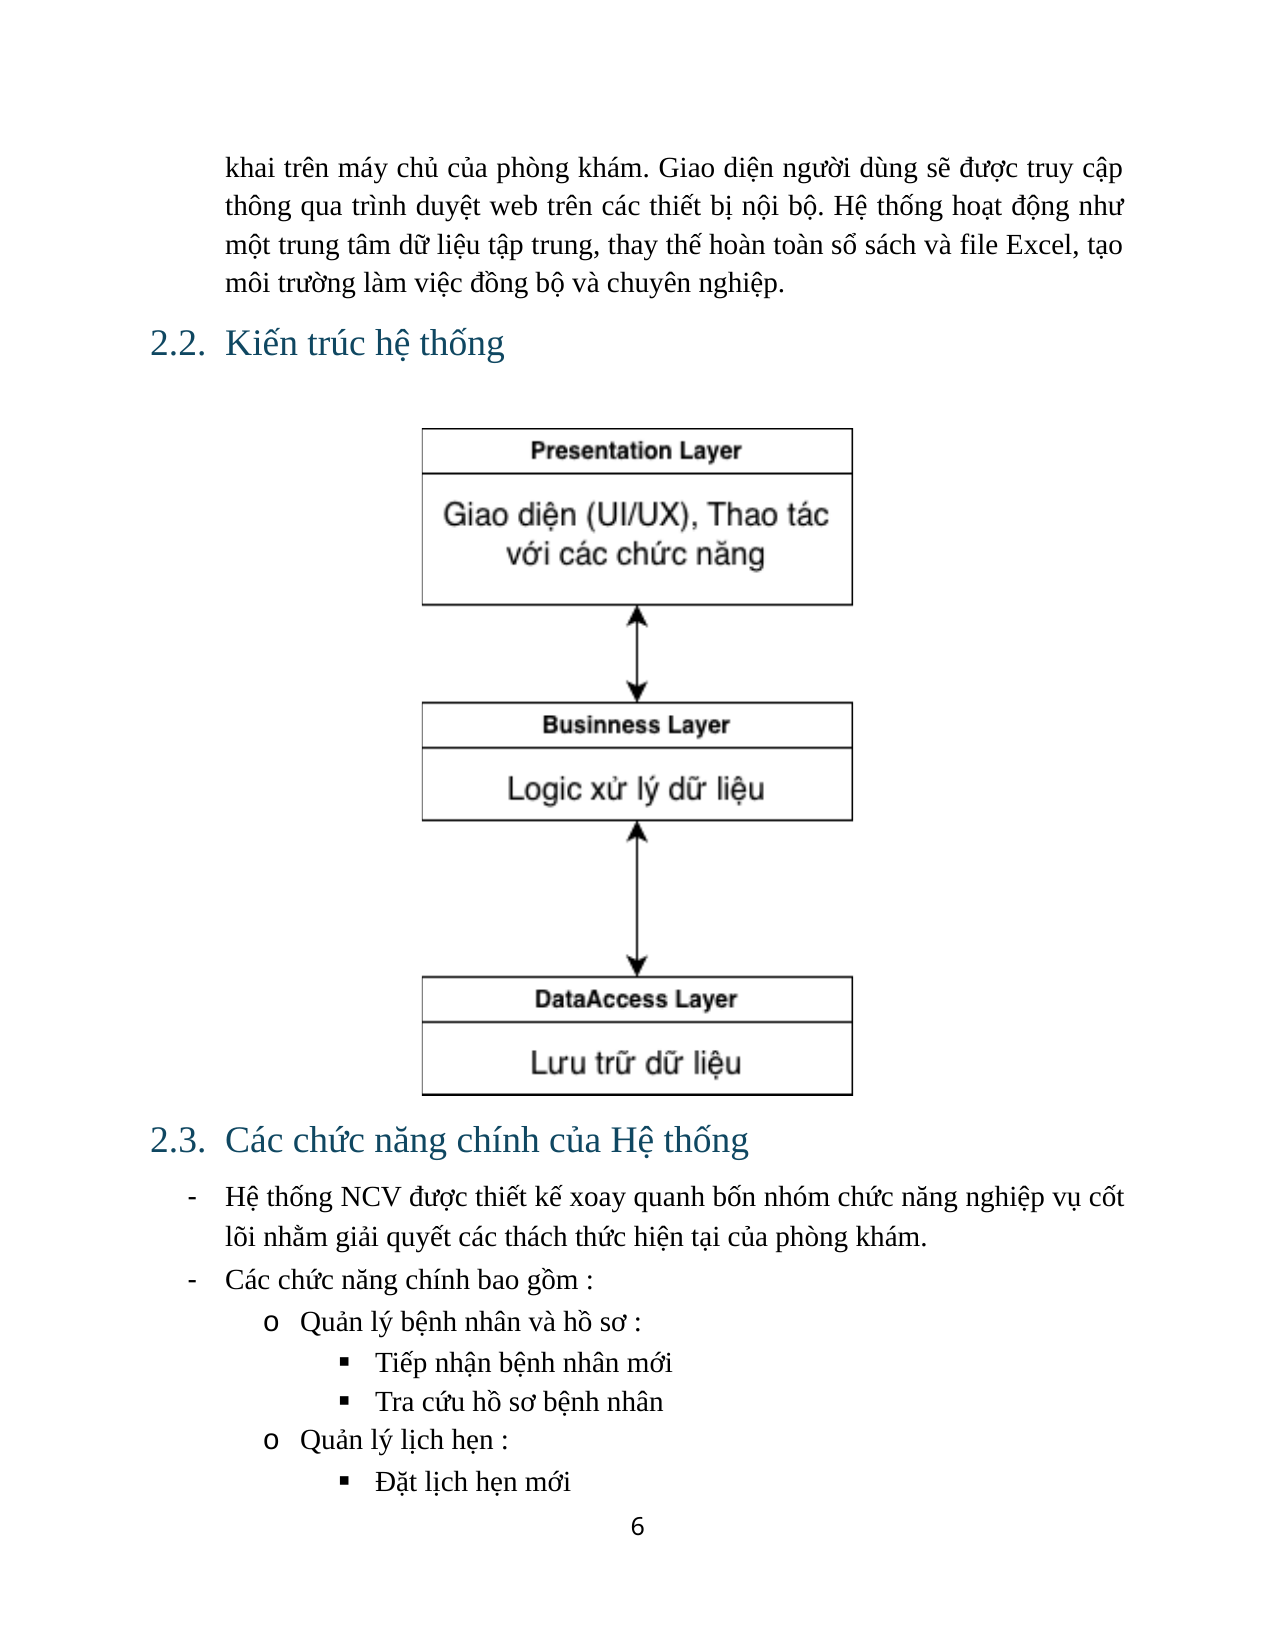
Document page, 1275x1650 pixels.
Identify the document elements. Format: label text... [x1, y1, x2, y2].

list Quản lý bệnh nhân và hồ sơ : [262, 1304, 1125, 1340]
list Tra cứu hồ sơ bệnh nhân [337, 1384, 1125, 1417]
picture [421, 428, 854, 1096]
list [187, 150, 1125, 299]
list Hệ thống NCV được thiết kế xoay quanh bốn nhóm chức năng nghiệp vụ cốt lõi nhằm giải quyết các thách thức hiện tại của phòng khám. [187, 1175, 1125, 1253]
list Các chức năng chính bao gồm : [187, 1258, 1125, 1298]
subtitle 2.3. Các chức năng chính của Hệ thống [150, 1117, 1125, 1160]
subtitle 2.2. Kiến trúc hệ thống [150, 321, 1125, 364]
list Đặt lịch hẹn mới [337, 1464, 1125, 1497]
list Tiếp nhận bệnh nhân mới [337, 1345, 1125, 1379]
list Quản lý lịch hẹn : [262, 1422, 1125, 1458]
